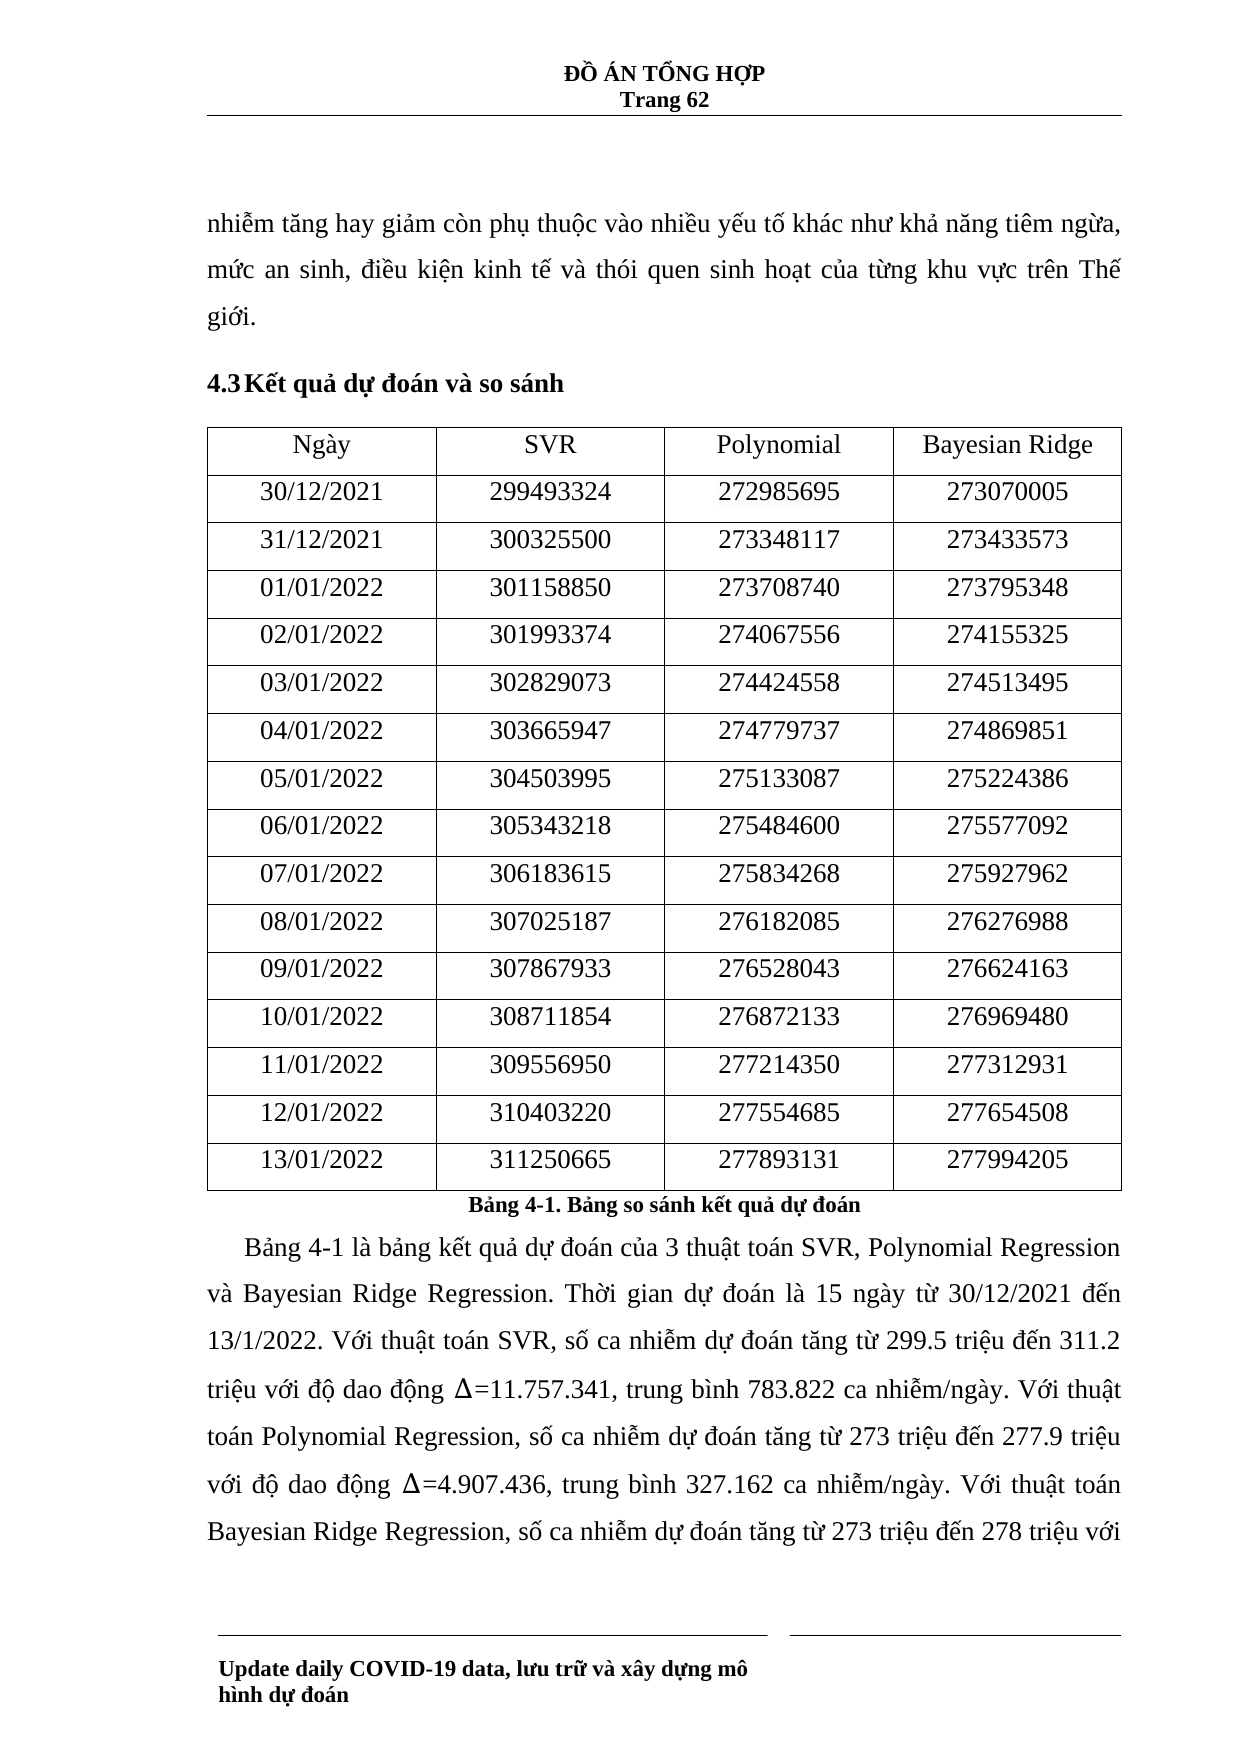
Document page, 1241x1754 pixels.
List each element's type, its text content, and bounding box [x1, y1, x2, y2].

table_cell 274779737 [665, 714, 893, 761]
table_cell 274067556 [665, 619, 893, 665]
table_cell 13/01/2022 [208, 1144, 436, 1190]
table_cell 276528043 [665, 953, 893, 999]
table_cell 12/01/2022 [208, 1096, 436, 1142]
table_cell 277654508 [894, 1096, 1121, 1142]
table_cell 273433573 [894, 523, 1121, 570]
table_cell 276969480 [894, 1000, 1121, 1047]
table_cell 276624163 [894, 953, 1121, 999]
table_cell 277994205 [894, 1144, 1121, 1190]
table_header Bayesian Ridge [894, 428, 1121, 474]
table_cell 304503995 [437, 762, 664, 808]
table_cell 276276988 [894, 905, 1121, 952]
table_cell 305343218 [437, 810, 664, 856]
table_cell 30/12/2021 [208, 476, 436, 522]
table_cell 276872133 [665, 1000, 893, 1047]
table_cell 273795348 [894, 571, 1121, 618]
table_cell 02/01/2022 [208, 619, 436, 665]
table_cell 273708740 [665, 571, 893, 618]
table_cell 10/01/2022 [208, 1000, 436, 1047]
table_cell 11/01/2022 [208, 1048, 436, 1095]
table_cell 04/01/2022 [208, 714, 436, 761]
table_cell 275224386 [894, 762, 1121, 808]
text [207, 207, 1122, 331]
table_cell 08/01/2022 [208, 905, 436, 952]
table_cell 277312931 [894, 1048, 1121, 1095]
table_header SVR [437, 428, 664, 474]
table_cell 277893131 [665, 1144, 893, 1190]
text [207, 1231, 1122, 1546]
table_cell 307025187 [437, 905, 664, 952]
table_cell 01/01/2022 [208, 571, 436, 618]
text Bảng 4-1. Bảng so sánh kết quả dự đoán [207, 1191, 1122, 1217]
table_cell 273348117 [665, 523, 893, 570]
table_cell 31/12/2021 [208, 523, 436, 570]
table_cell 303665947 [437, 714, 664, 761]
table_cell 275484600 [665, 810, 893, 856]
table_cell 310403220 [437, 1096, 664, 1142]
table_cell 274155325 [894, 619, 1121, 665]
table_cell 301158850 [437, 571, 664, 618]
table_cell 308711854 [437, 1000, 664, 1047]
subtitle Kết quả dự đoán và so sánh [207, 368, 1122, 399]
table_cell 03/01/2022 [208, 666, 436, 713]
table_cell 299493324 [437, 476, 664, 522]
table_cell 300325500 [437, 523, 664, 570]
table_cell 277554685 [665, 1096, 893, 1142]
table_cell 301993374 [437, 619, 664, 665]
table_cell 275577092 [894, 810, 1121, 856]
table_cell 06/01/2022 [208, 810, 436, 856]
table_cell 311250665 [437, 1144, 664, 1190]
table_header Ngày [208, 428, 436, 474]
table_header Polynomial [665, 428, 893, 474]
table_cell 275133087 [665, 762, 893, 808]
table_cell 307867933 [437, 953, 664, 999]
table_cell 277214350 [665, 1048, 893, 1095]
table_cell 09/01/2022 [208, 953, 436, 999]
table_cell 05/01/2022 [208, 762, 436, 808]
table_cell 274869851 [894, 714, 1121, 761]
table_cell 272985695 [665, 476, 893, 522]
table_cell 302829073 [437, 666, 664, 713]
table_cell 309556950 [437, 1048, 664, 1095]
table_cell 306183615 [437, 857, 664, 904]
table_cell 274513495 [894, 666, 1121, 713]
table_cell 275927962 [894, 857, 1121, 904]
table_cell 07/01/2022 [208, 857, 436, 904]
table_cell 273070005 [894, 476, 1121, 522]
table_cell 276182085 [665, 905, 893, 952]
table_cell 275834268 [665, 857, 893, 904]
table_cell 274424558 [665, 666, 893, 713]
